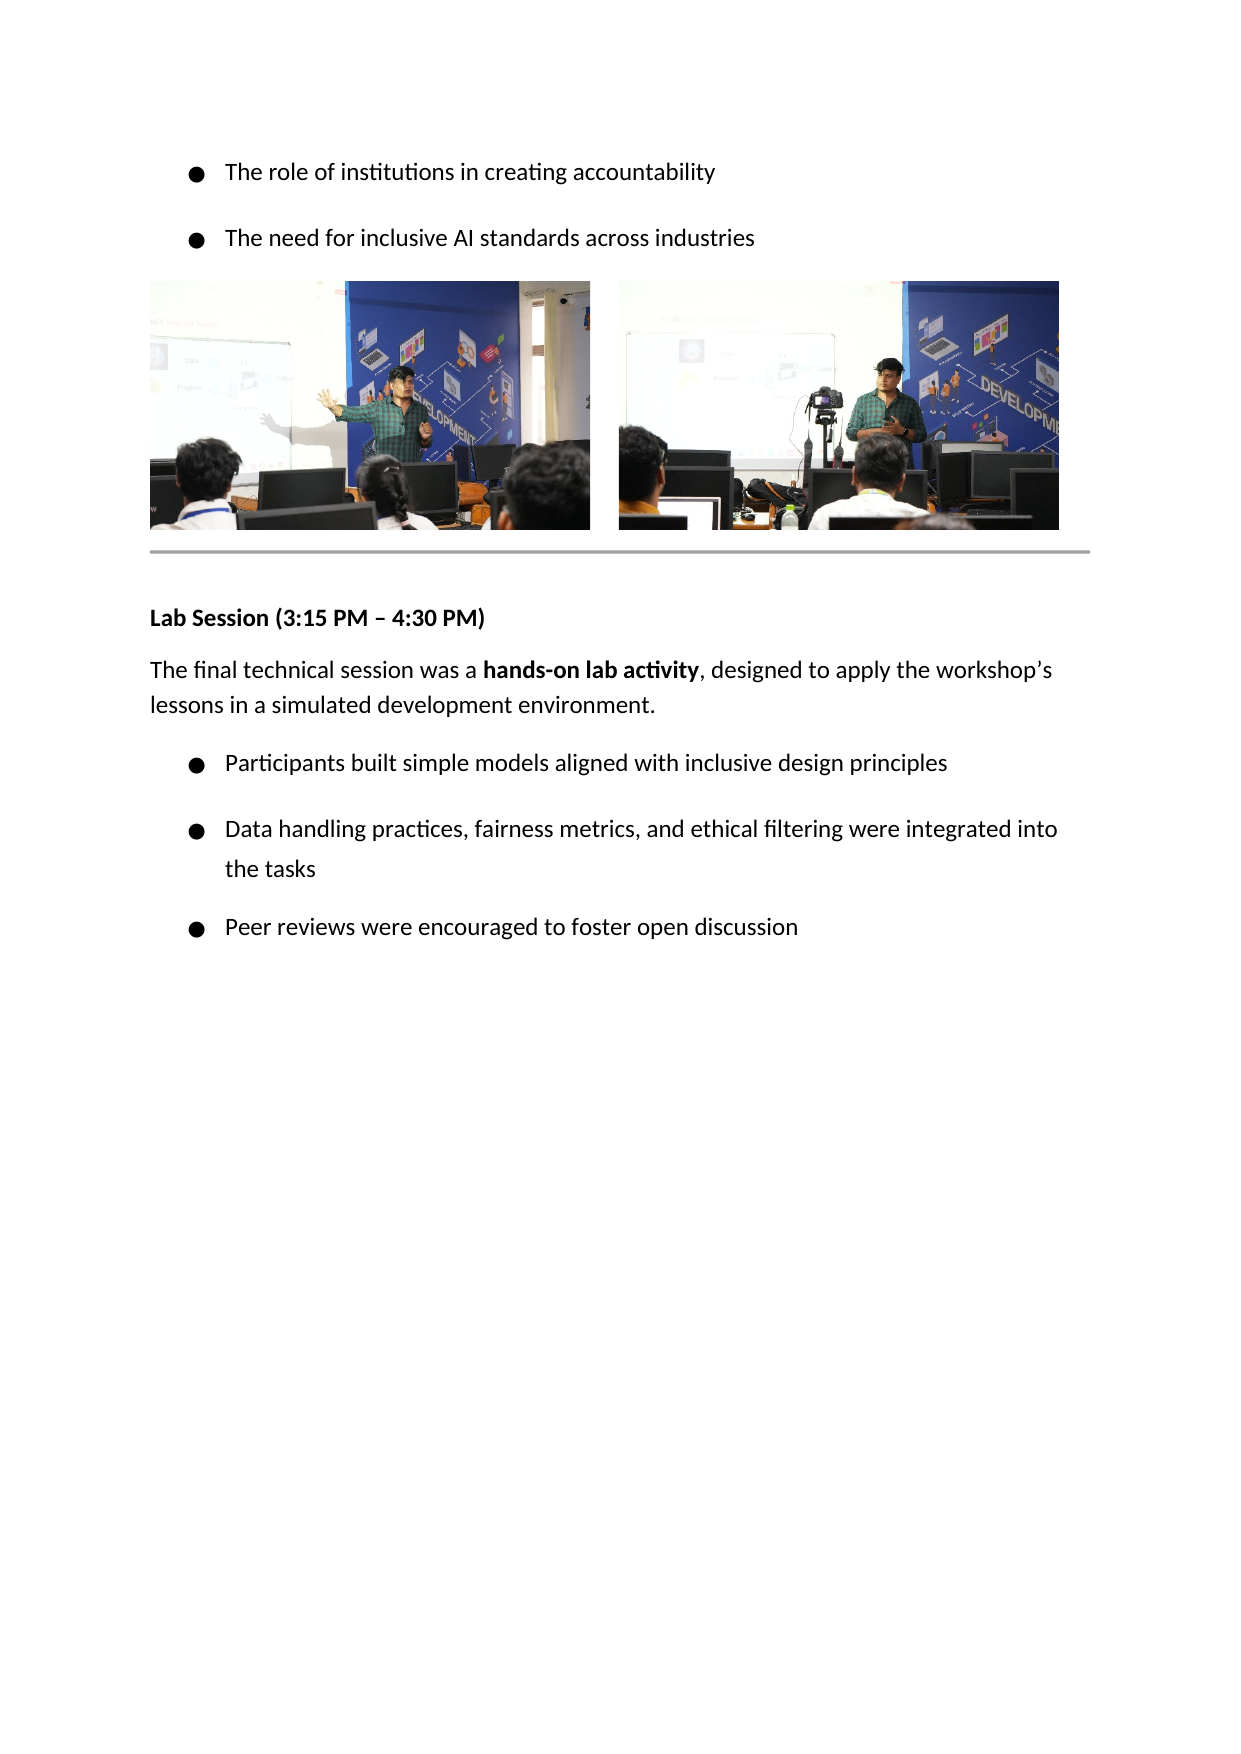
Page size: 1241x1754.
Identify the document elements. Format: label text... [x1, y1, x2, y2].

list The need for inclusive AI standards across industries [187, 216, 1090, 258]
list Peer reviews were encouraged to foster open discussion [187, 905, 1090, 948]
list Data handling practices, fairness metrics, and ethical filtering were integrated into the tasks [187, 806, 1090, 884]
text The final technical session was a hands-on lab activity, designed to apply the workshop’s lessons in a simulated development environment. [150, 654, 1090, 719]
list The role of institutions in creating accountability [187, 150, 1090, 193]
picture [618, 281, 1059, 530]
text Lab Session (3:15 PM – 4:30 PM) [150, 602, 1090, 633]
picture [150, 281, 591, 530]
list Participants built simple models aligned with inclusive design principles [187, 740, 1090, 783]
